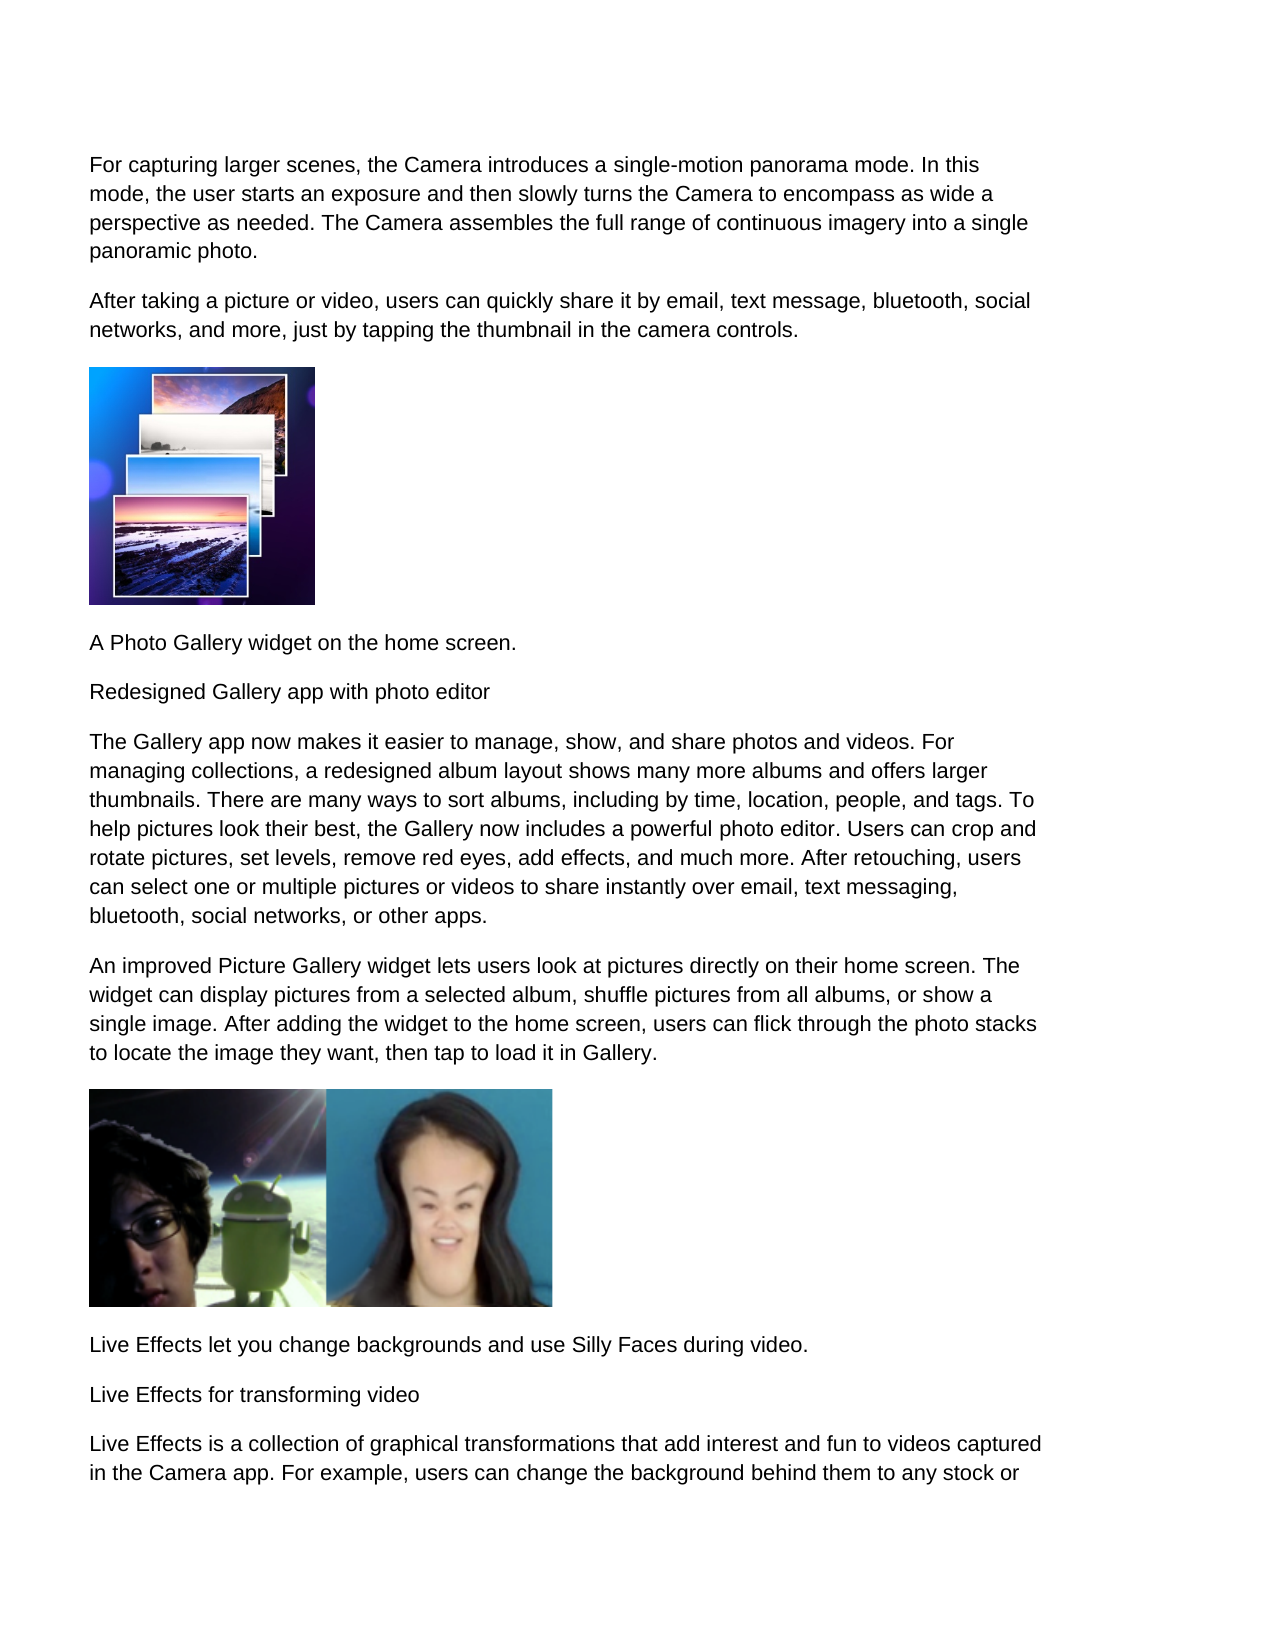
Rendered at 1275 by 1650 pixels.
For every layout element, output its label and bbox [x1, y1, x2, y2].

table_cell [88, 150, 1062, 1487]
picture [89, 1089, 553, 1307]
picture [89, 367, 315, 605]
